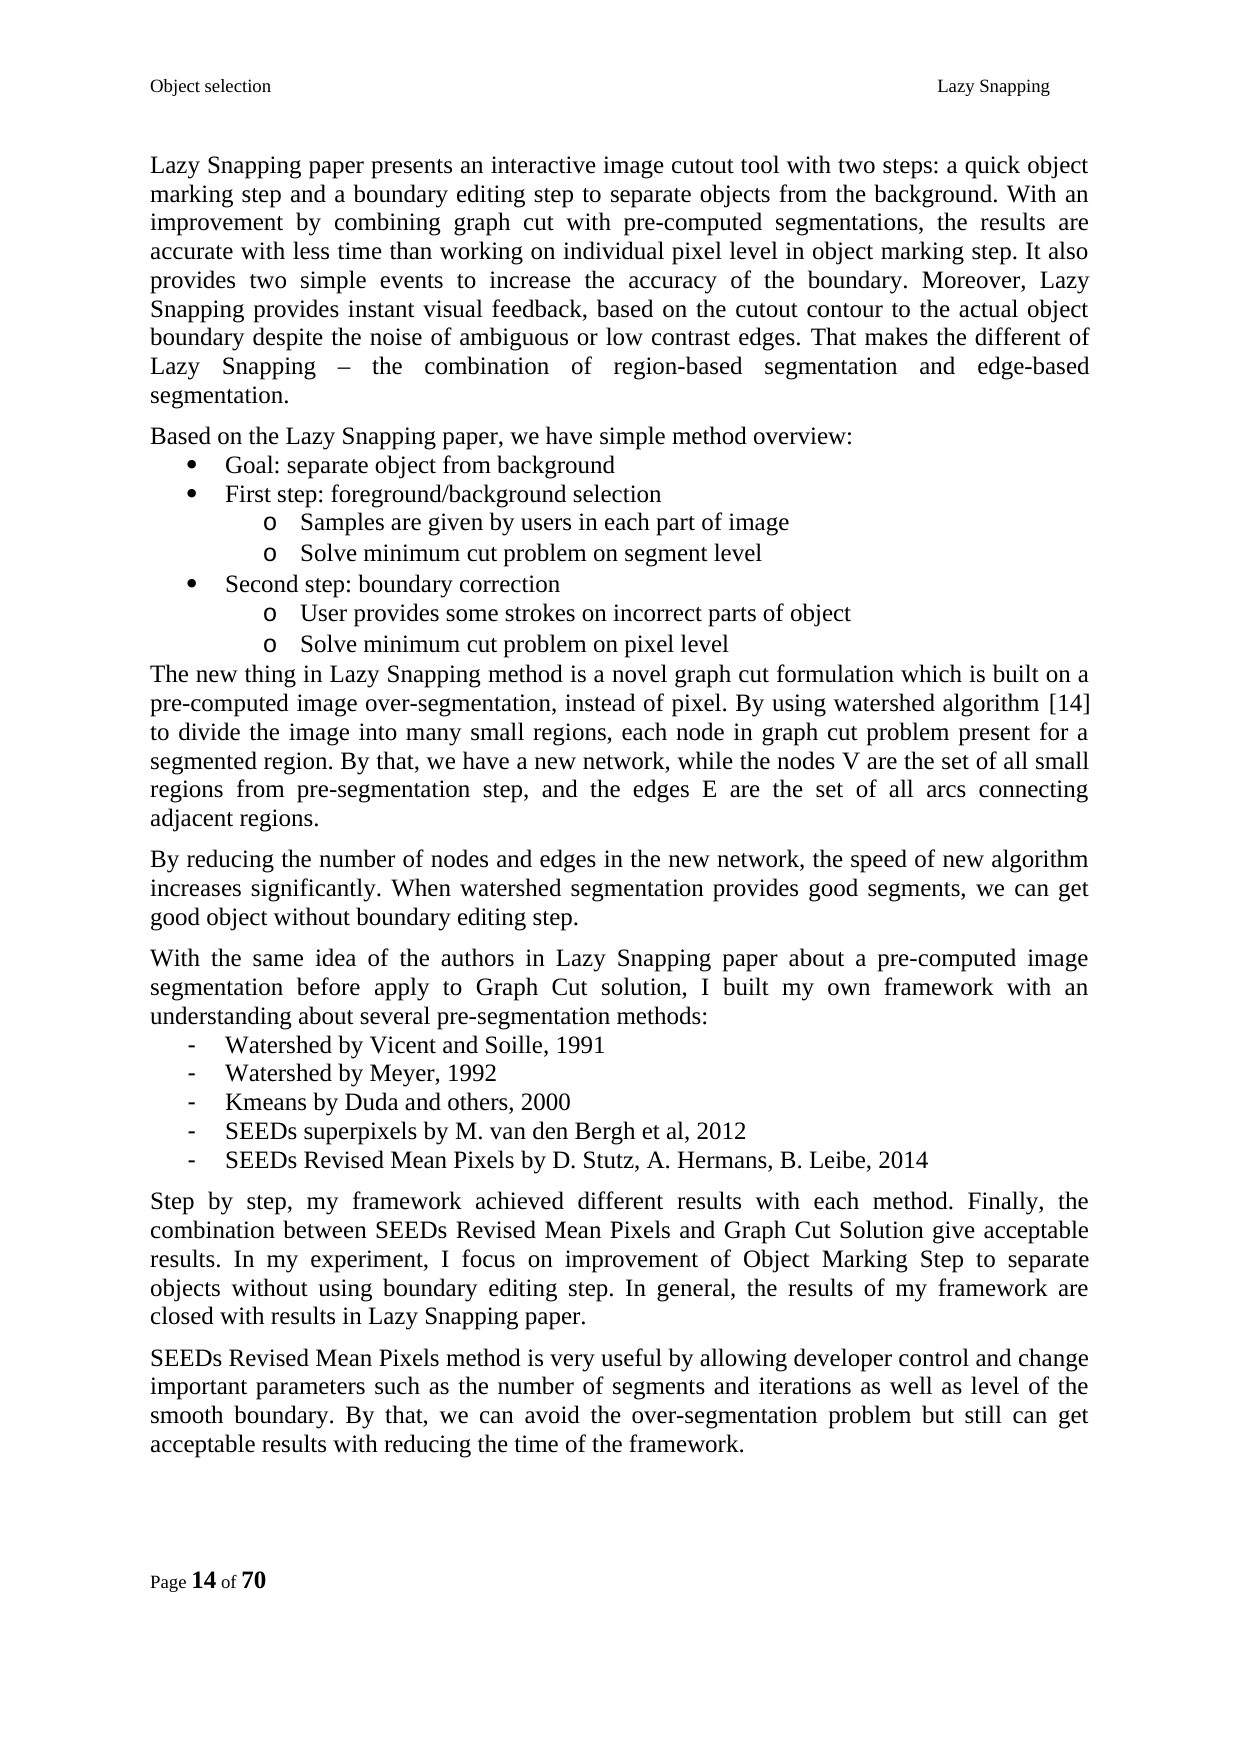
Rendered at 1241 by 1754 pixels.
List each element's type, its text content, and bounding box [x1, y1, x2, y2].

list Second step: boundary correction [187, 569, 1090, 598]
text Based on the Lazy Snapping paper, we have simple method overview: [150, 421, 1090, 450]
list SEEDs superpixels by M. van den Bergh et al, 2012 [187, 1116, 1090, 1145]
list Goal: separate object from background [187, 450, 1090, 479]
text By reducing the number of nodes and edges in the new network, the speed of new algorithm increases significantly. When watershed segmentation provides good segments, we can get good object without boundary editing step. [150, 844, 1090, 931]
text Lazy Snapping paper presents an interactive image cutout tool with two steps: a quick object marking step and a boundary editing step to separate objects from the background. With an improvement by combining graph cut with pre-computed segmentations, the results are accurate with less time than working on individual pixel level in object marking step. It also provides two simple events to increase the accuracy of the boundary. Moreover, Lazy Snapping provides instant visual feedback, based on the cutout contour to the actual object boundary despite the noise of ambiguous or low contrast edges. That makes the different of Lazy Snapping – the combination of region-based segmentation and edge-based segmentation. [150, 150, 1090, 409]
list Watershed by Vicent and Soille, 1991 [187, 1029, 1090, 1058]
list SEEDs Revised Mean Pixels by D. Stutz, A. Hermans, B. Leibe, 2014 [187, 1145, 1090, 1174]
list Samples are given by users in each part of image [262, 507, 1090, 538]
text Step by step, my framework achieved different results with each method. Finally, the combination between SEEDs Revised Mean Pixels and Graph Cut Solution give acceptable results. In my experiment, I focus on improvement of Object Marking Step to separate objects without using boundary editing step. In general, the results of my framework are closed with results in Lazy Snapping paper. [150, 1186, 1090, 1330]
list User provides some strokes on incorrect parts of object [262, 598, 1090, 629]
list Solve minimum cut problem on pixel level [262, 629, 1090, 659]
list Watershed by Meyer, 1992 [187, 1058, 1090, 1087]
list Solve minimum cut problem on segment level [262, 538, 1090, 569]
text The new thing in Lazy Snapping method is a novel graph cut formulation which is built on a pre-computed image over-segmentation, instead of pixel. By using watershed algorithm [14] to divide the image into many small regions, each node in graph cut problem present for a segmented region. By that, we have a new network, while the nodes V are the set of all small regions from pre-segmentation step, and the edges E are the set of all arcs connecting adjacent regions. [150, 659, 1090, 832]
text SEEDs Revised Mean Pixels method is very useful by allowing developer control and change important parameters such as the number of segments and iterations as well as level of the smooth boundary. By that, we can avoid the over-segmentation problem but still can get acceptable results with reducing the time of the framework. [150, 1343, 1090, 1458]
list First step: foreground/background selection [187, 479, 1090, 507]
list Kmeans by Duda and others, 2000 [187, 1087, 1090, 1116]
text With the same idea of the authors in Lazy Snapping paper about a pre-computed image segmentation before apply to Graph Cut solution, I built my own framework with an understanding about several pre-segmentation methods: [150, 943, 1090, 1029]
